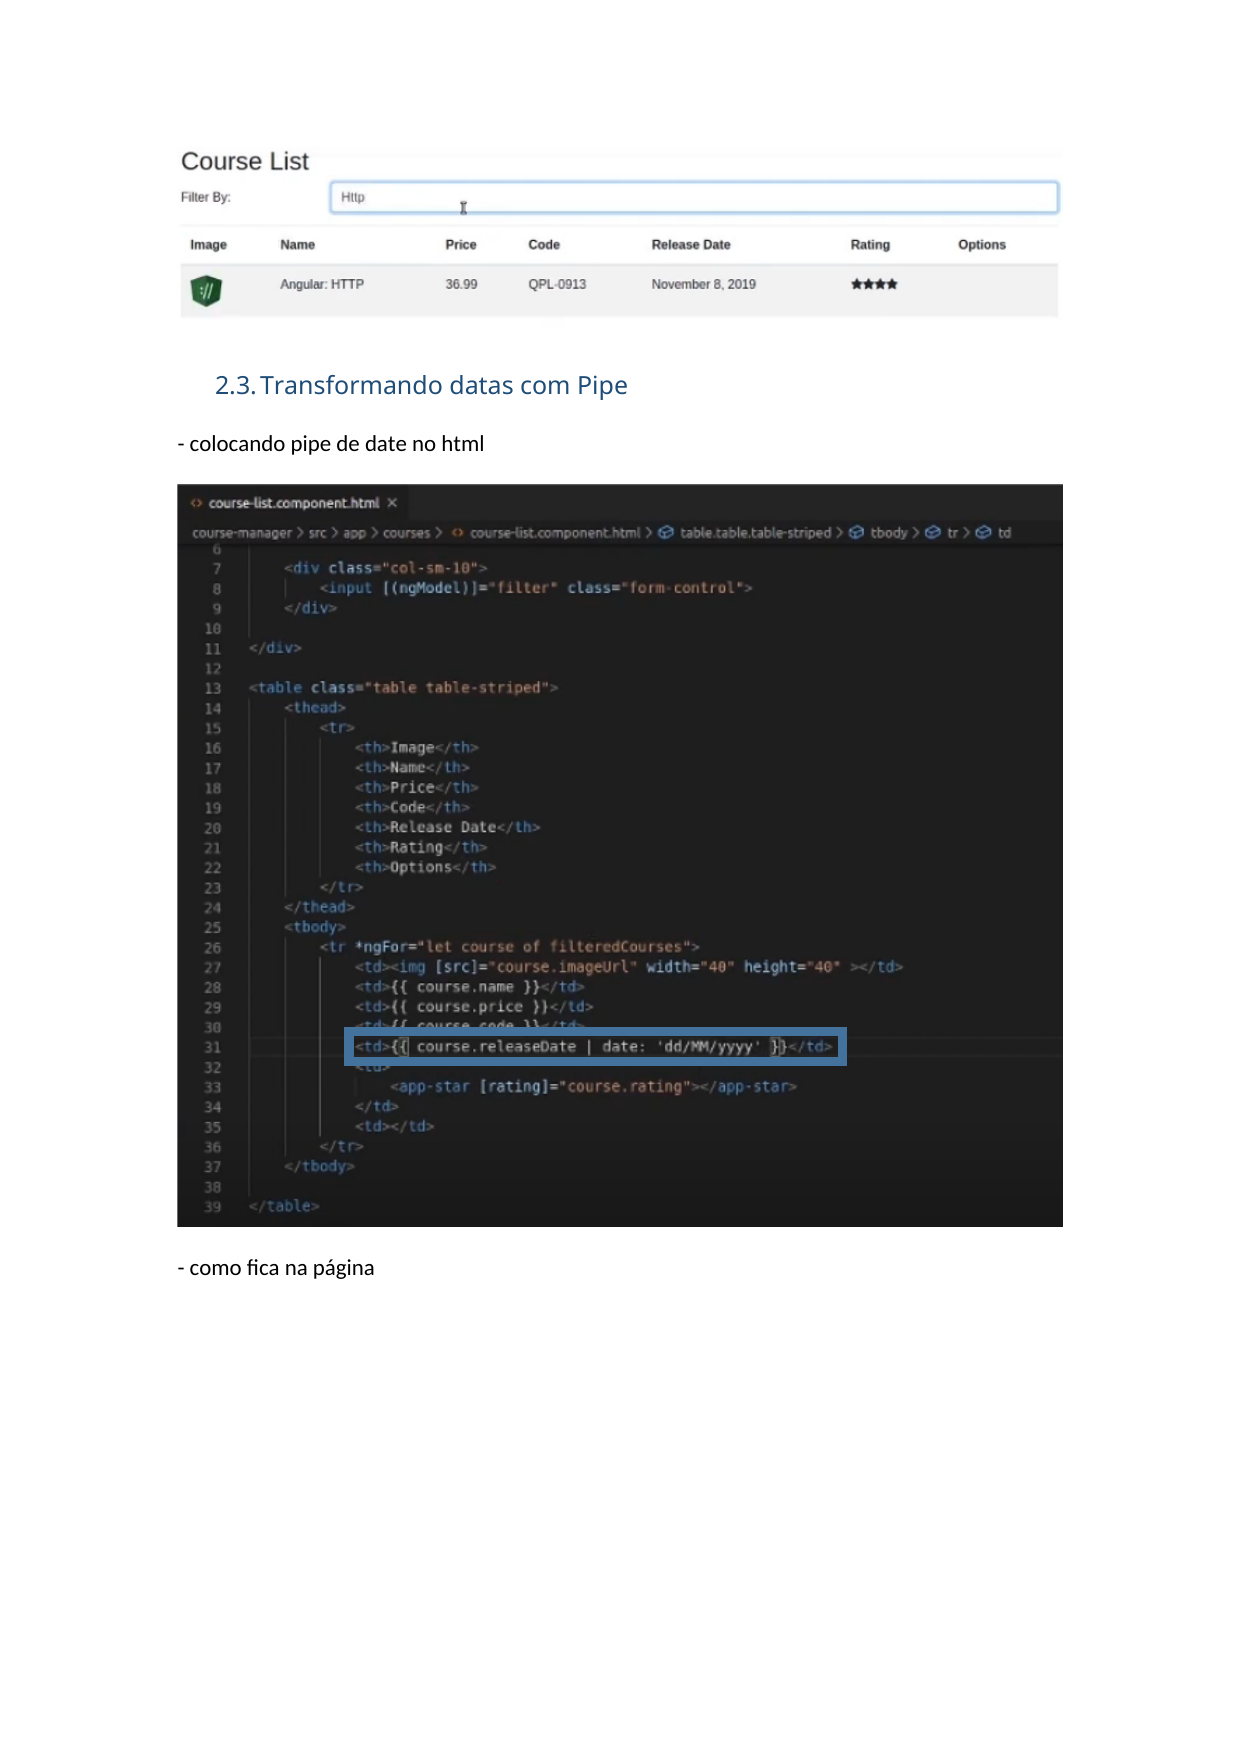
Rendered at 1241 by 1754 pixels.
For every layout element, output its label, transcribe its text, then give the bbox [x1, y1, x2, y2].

picture [177, 484, 1063, 1227]
text - como fica na página [177, 1253, 1063, 1282]
subtitle Transformando datas com Pipe [215, 367, 1063, 401]
picture [177, 147, 1063, 349]
text - colocando pipe de date no html [177, 429, 1063, 457]
